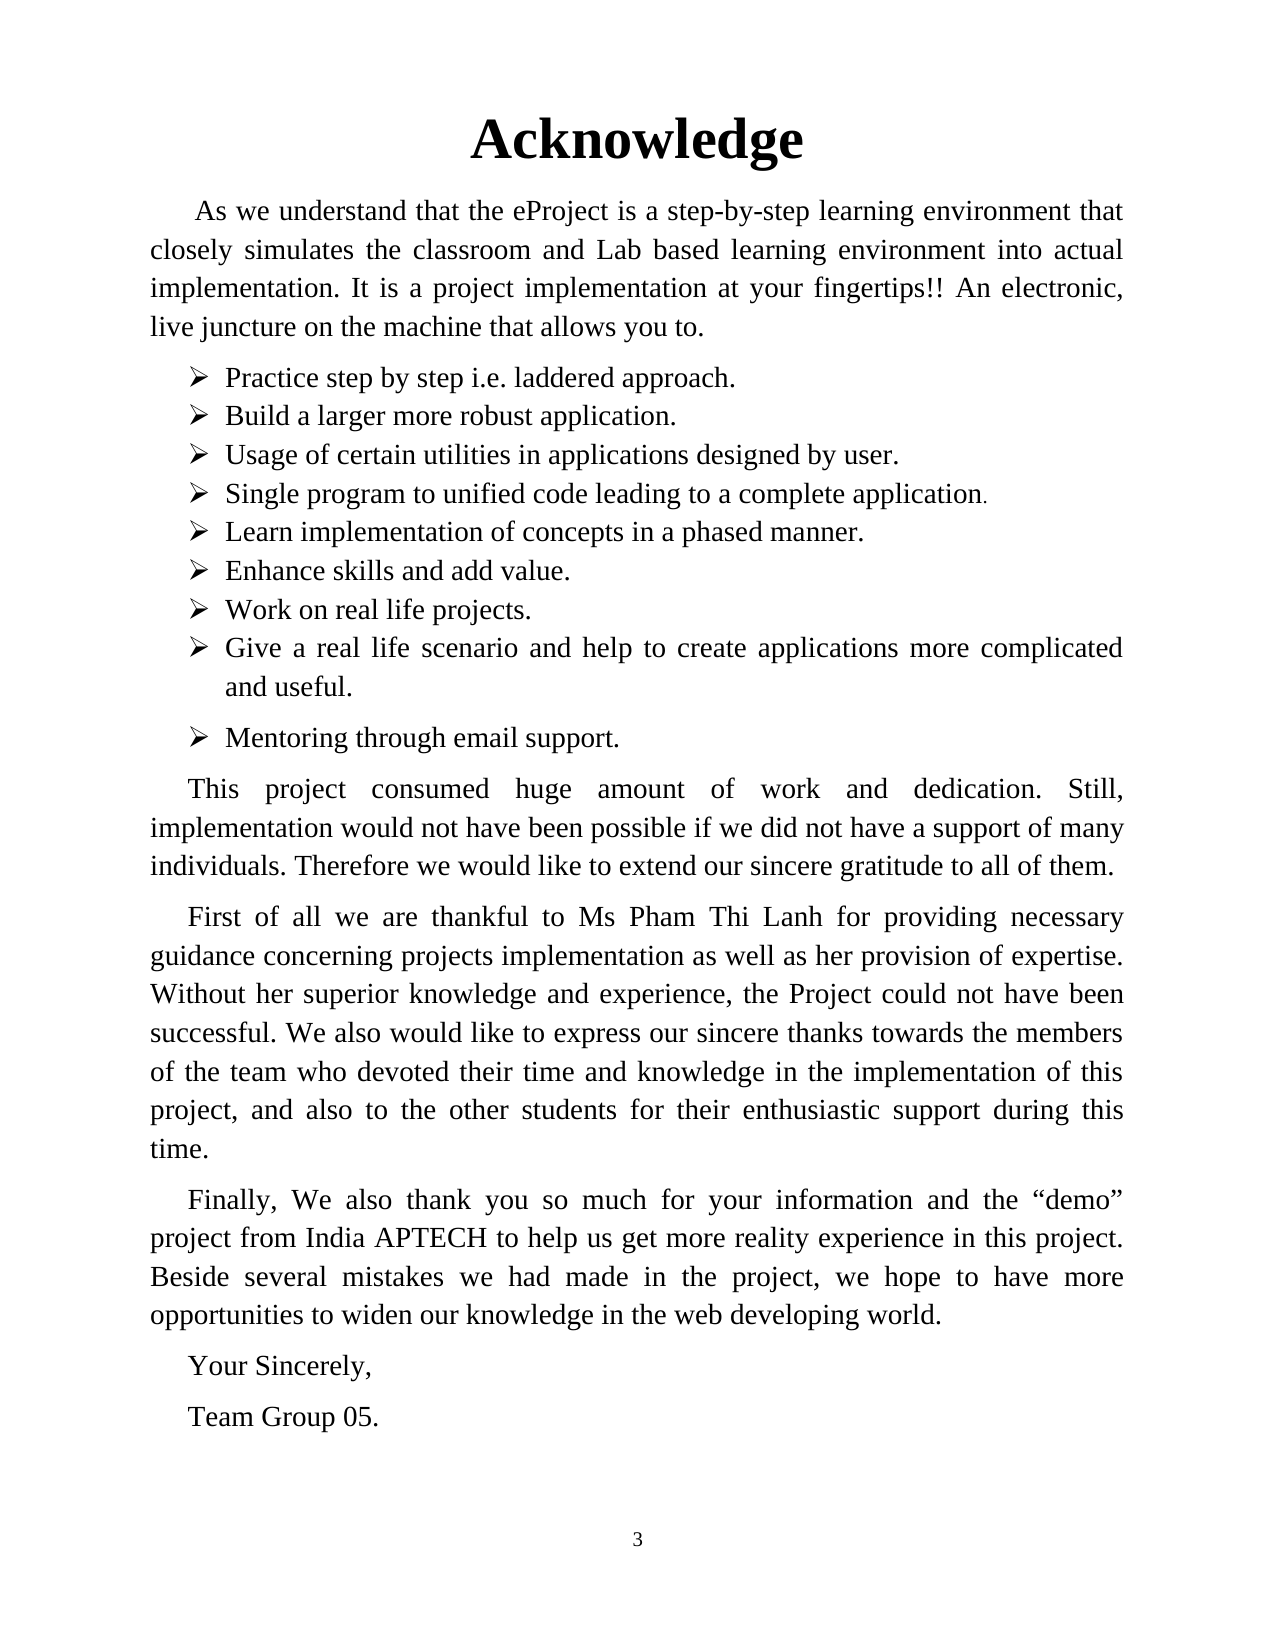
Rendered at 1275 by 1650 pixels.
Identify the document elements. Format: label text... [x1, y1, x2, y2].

list Enhance skills and add value. [187, 553, 1125, 587]
text Your Sincerely, [187, 1348, 1125, 1382]
text Finally, We also thank you so much for your information and the “demo” project from India APTECH to help us get more reality experience in this project. Beside several mistakes we had made in the project, we hope to have more opportunities to widen our knowledge in the web developing world. [150, 1182, 1125, 1331]
text Team Group 05. [187, 1399, 1125, 1433]
list Give a real life scenario and help to create applications more complicated and useful. [187, 631, 1125, 703]
list Work on real life projects. [187, 592, 1125, 625]
text This project consumed huge amount of work and dedication. Still, implementation would not have been possible if we did not have a support of many individuals. Therefore we would like to extend our sincere gratitude to all of them. [150, 771, 1125, 882]
list Single program to unified code leading to a complete application. [187, 476, 1125, 509]
list Build a larger more robust application. [187, 398, 1125, 432]
text Acknowledge [150, 104, 1125, 171]
list Mentoring through email support. [187, 720, 1125, 754]
list Learn implementation of concepts in a phased manner. [187, 514, 1125, 548]
text As we understand that the eProject is a step-by-step learning environment that closely simulates the classroom and Lab based learning environment into actual implementation. It is a project implementation at your fingertips!! An electronic, live juncture on the machine that allows you to. [150, 193, 1125, 342]
text First of all we are thankful to Ms Pham Thi Lanh for providing necessary guidance concerning projects implementation as well as her provision of expertise. Without her superior knowledge and experience, the Project could not have been successful. We also would like to express our sincere thanks towards the members of the team who devoted their time and knowledge in the implementation of this project, and also to the other students for their enthusiastic support during this time. [150, 899, 1125, 1164]
list Usage of certain utilities in applications designed by user. [187, 437, 1125, 471]
list Practice step by step i.e. laddered approach. [187, 360, 1125, 393]
